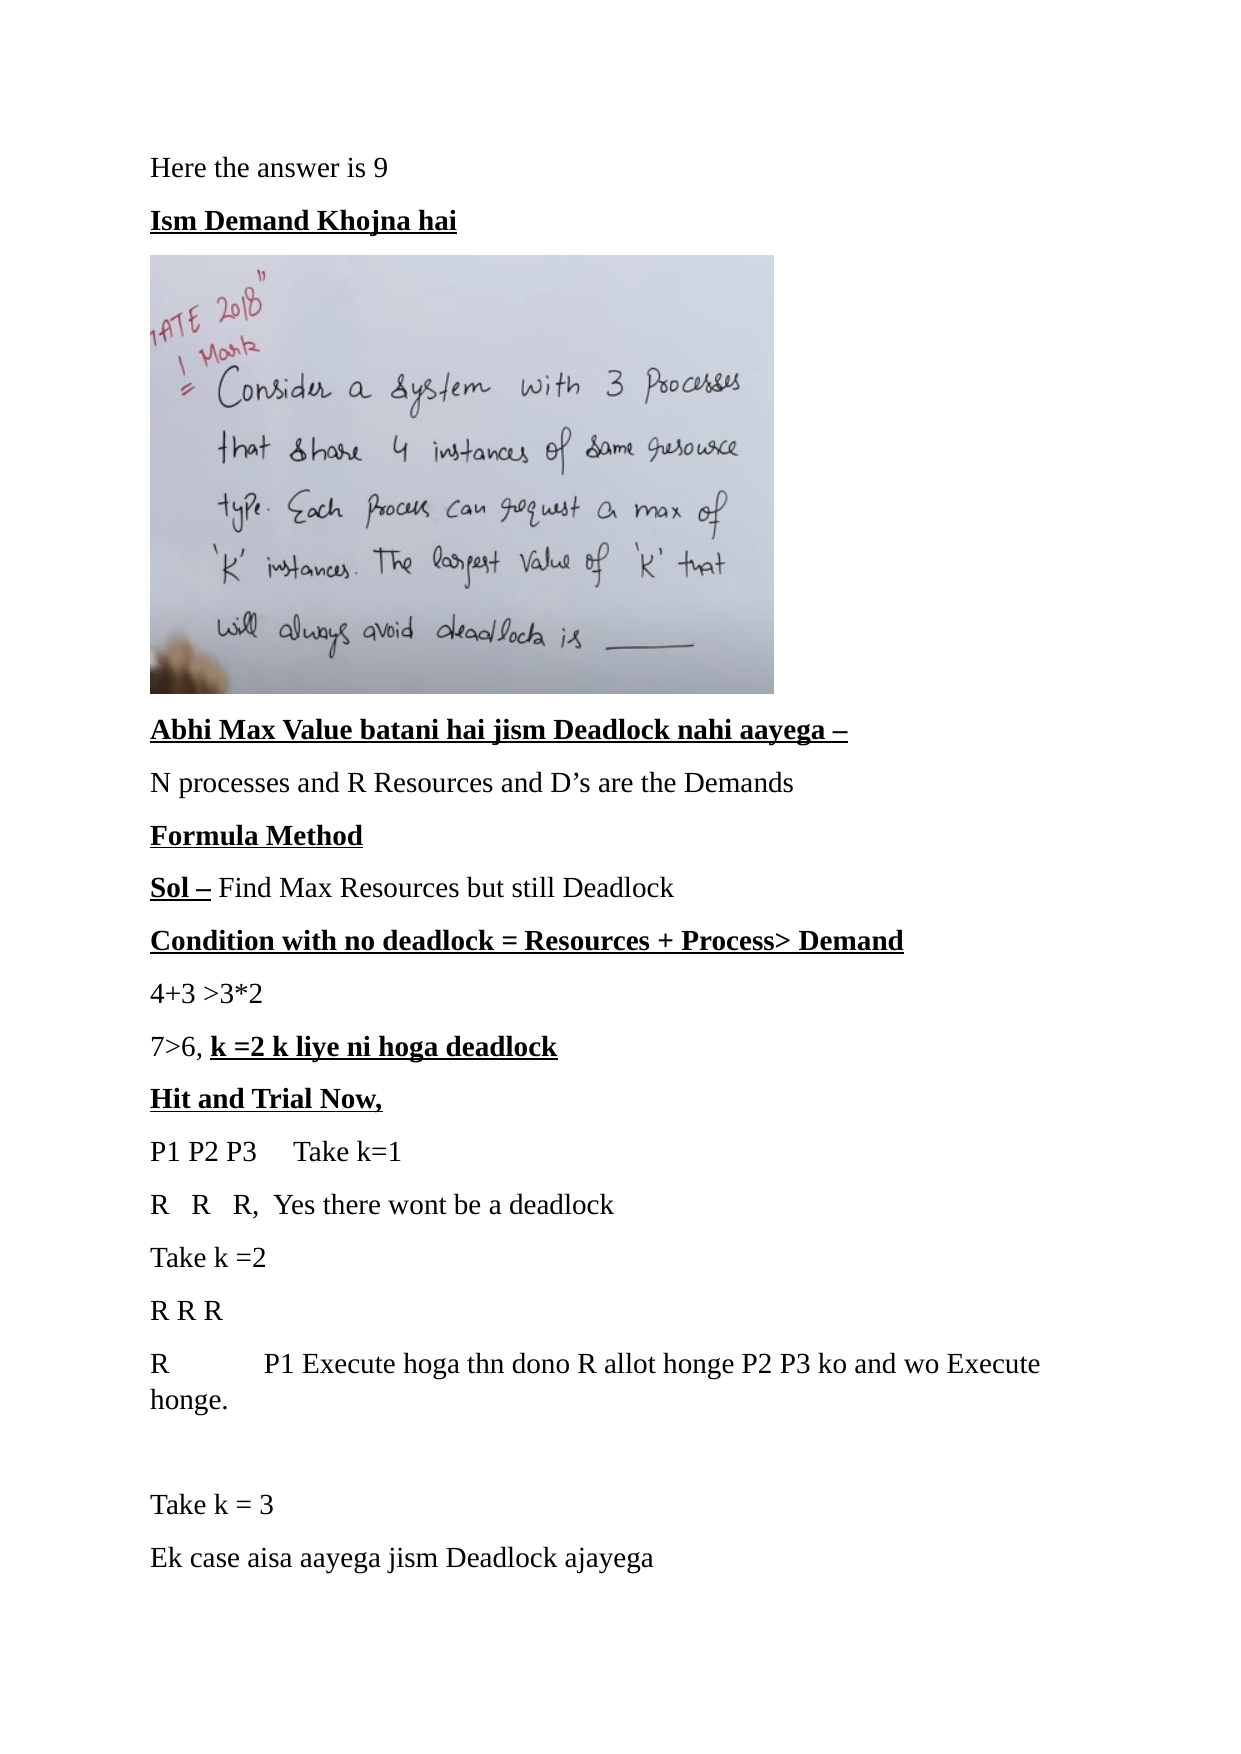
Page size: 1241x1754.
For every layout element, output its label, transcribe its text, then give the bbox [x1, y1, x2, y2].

text Abhi Max Value batani hai jism Deadlock nahi aayega – [150, 712, 1090, 746]
text Condition with no deadlock = Resources + Process> Demand [150, 923, 1090, 957]
text R R R, Yes there wont be a deadlock [150, 1187, 1090, 1221]
text 7>6, k =2 k liye ni hoga deadlock [150, 1029, 1090, 1062]
text R P1 Execute hoga thn dono R allot honge P2 P3 ko and wo Execute honge. [150, 1346, 1090, 1415]
text Formula Method [150, 818, 1090, 851]
text R R R [150, 1293, 1090, 1326]
picture [150, 255, 774, 694]
text Sol – Find Max Resources but still Deadlock [150, 870, 1090, 904]
text Take k = 3 [150, 1487, 1090, 1521]
text Take k =2 [150, 1240, 1090, 1274]
text Here the answer is 9 [150, 150, 1090, 183]
text Ek case aisa aayega jism Deadlock ajayega [150, 1540, 1090, 1574]
text Ism Demand Khojna hai [150, 203, 1090, 236]
text 4+3 >3*2 [150, 976, 1090, 1009]
text N processes and R Resources and D’s are the Demands [150, 765, 1090, 798]
text Hit and Trial Now, [150, 1082, 1090, 1115]
text P1 P2 P3 Take k=1 [150, 1134, 1090, 1168]
